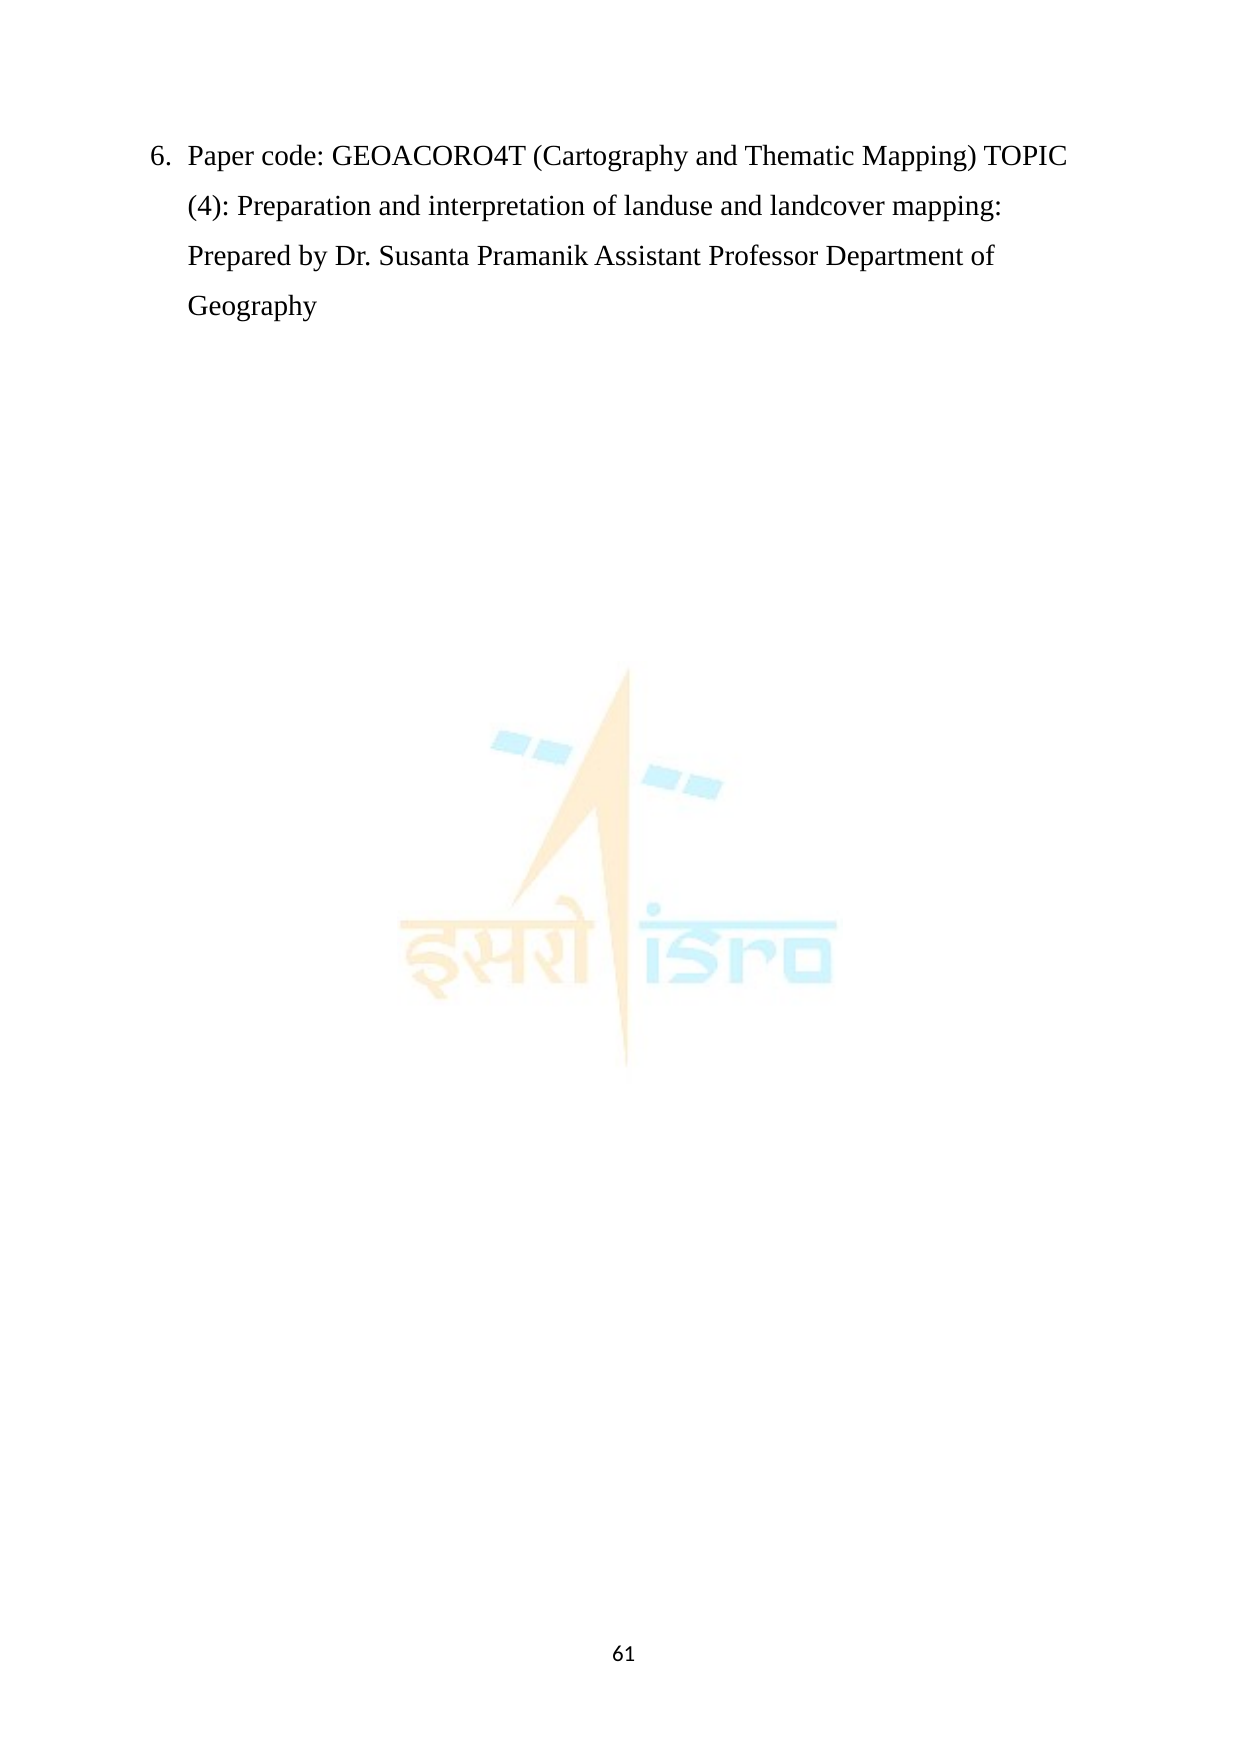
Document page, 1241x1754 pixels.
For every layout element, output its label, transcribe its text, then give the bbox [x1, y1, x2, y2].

text Prepared by Dr. Susanta Pramanik Assistant Professor Department of [187, 238, 1097, 272]
text Geography [187, 288, 1097, 322]
list Paper code: GEOACORO4T (Cartography and Thematic Mapping) TOPIC (4): Preparation and interpretation of landuse and landcover mapping: [150, 138, 1097, 222]
picture [397, 661, 843, 1093]
